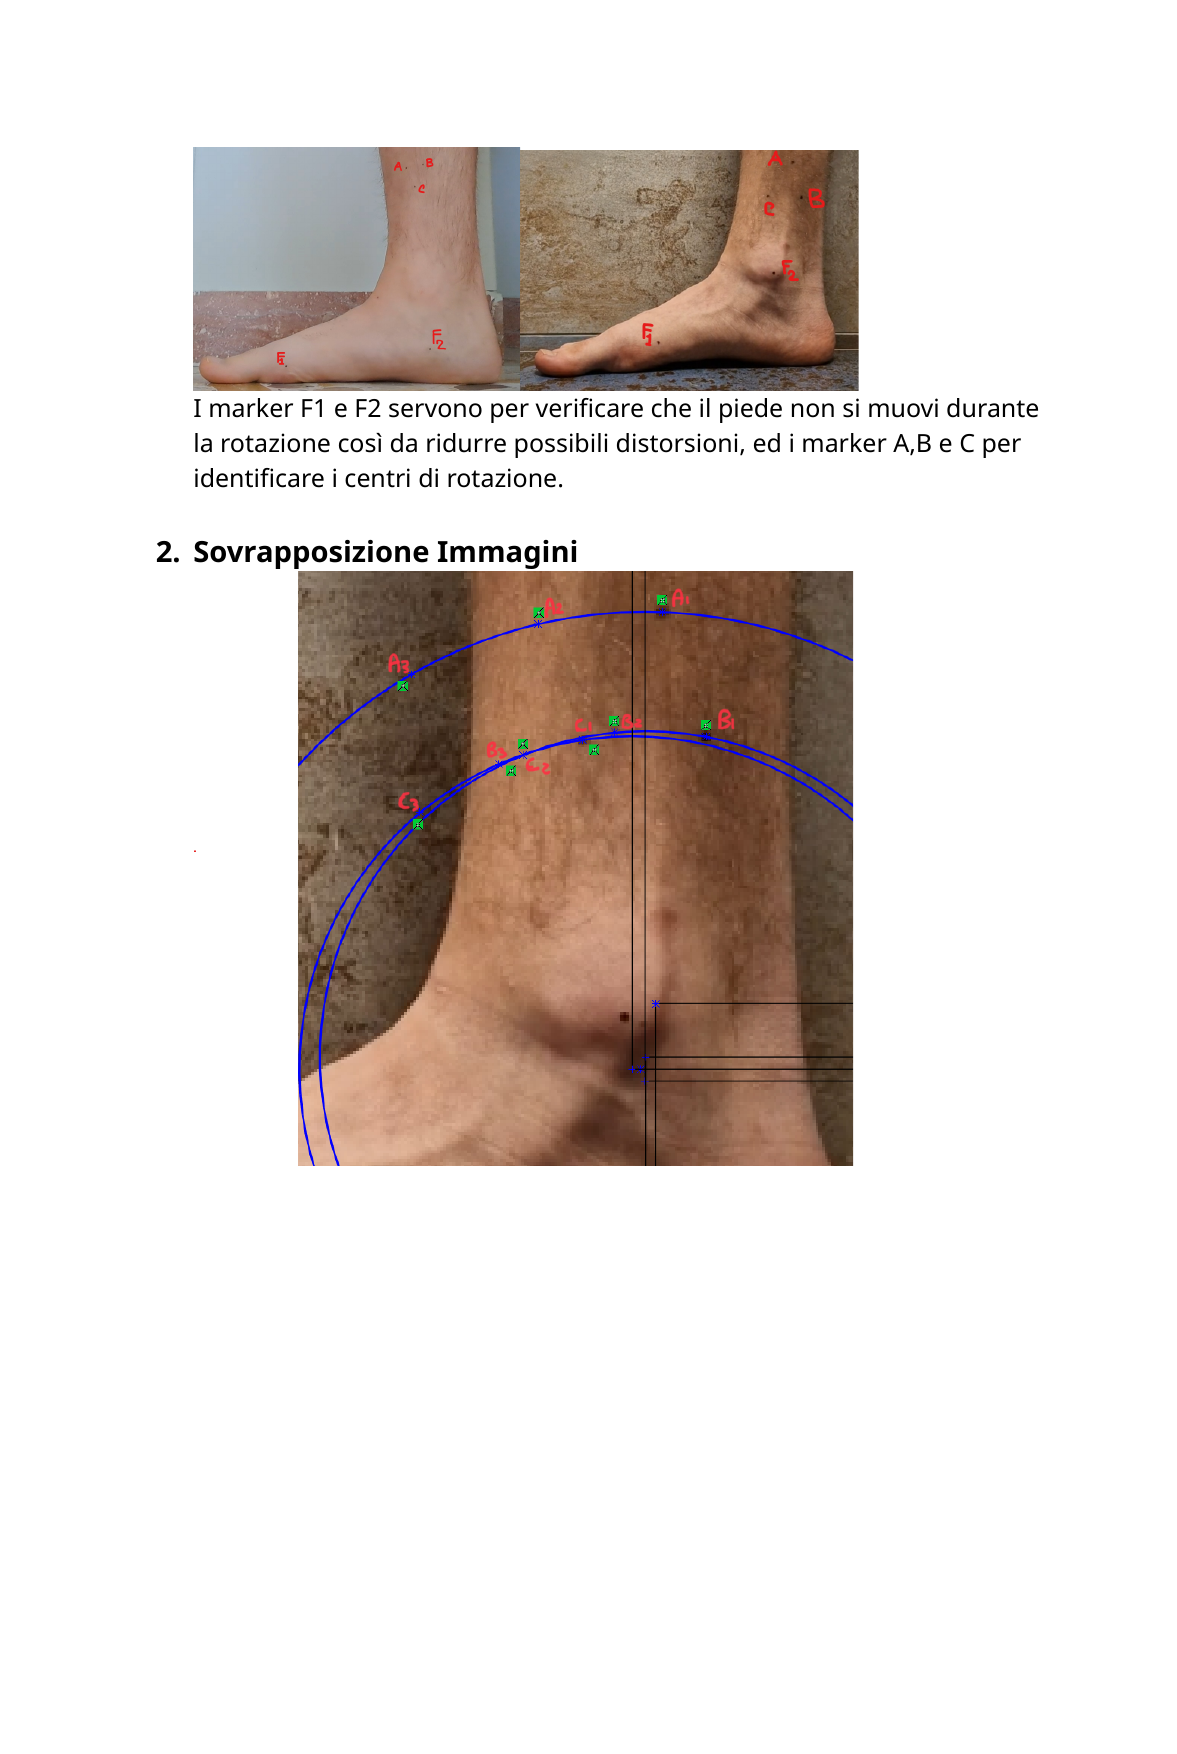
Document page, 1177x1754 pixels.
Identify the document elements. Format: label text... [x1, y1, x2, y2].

picture [193, 147, 859, 391]
list Sovrapposizione Immagini [156, 531, 1058, 571]
list I marker F1 e F2 servono per verificare che il piede non si muovi durante la rotazione così da ridurre possibili distorsioni, ed i marker A,B e C per identificare i centri di rotazione. [193, 391, 1058, 495]
picture [193, 571, 854, 1166]
